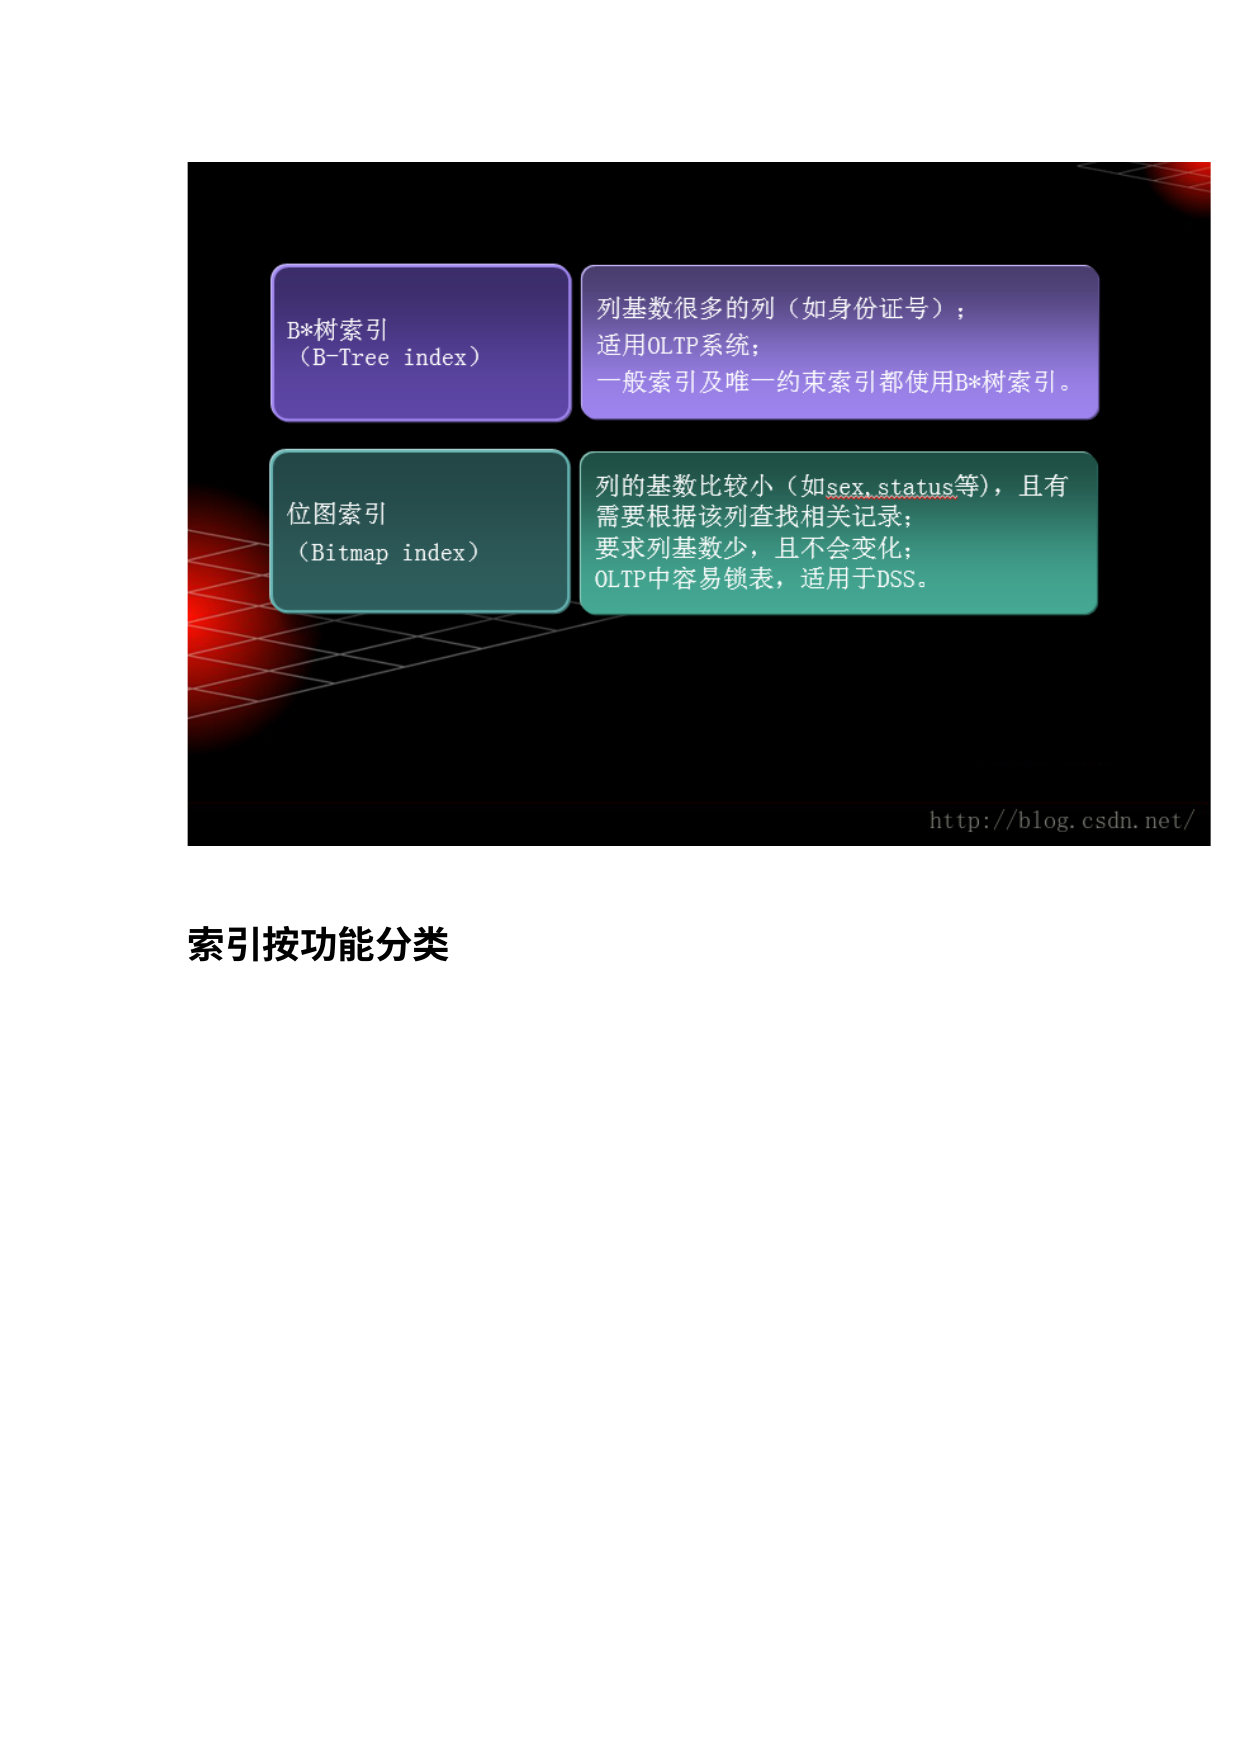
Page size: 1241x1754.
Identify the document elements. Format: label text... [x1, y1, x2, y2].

picture [187, 162, 1211, 846]
subtitle 索引按功能分类 [187, 909, 1053, 974]
